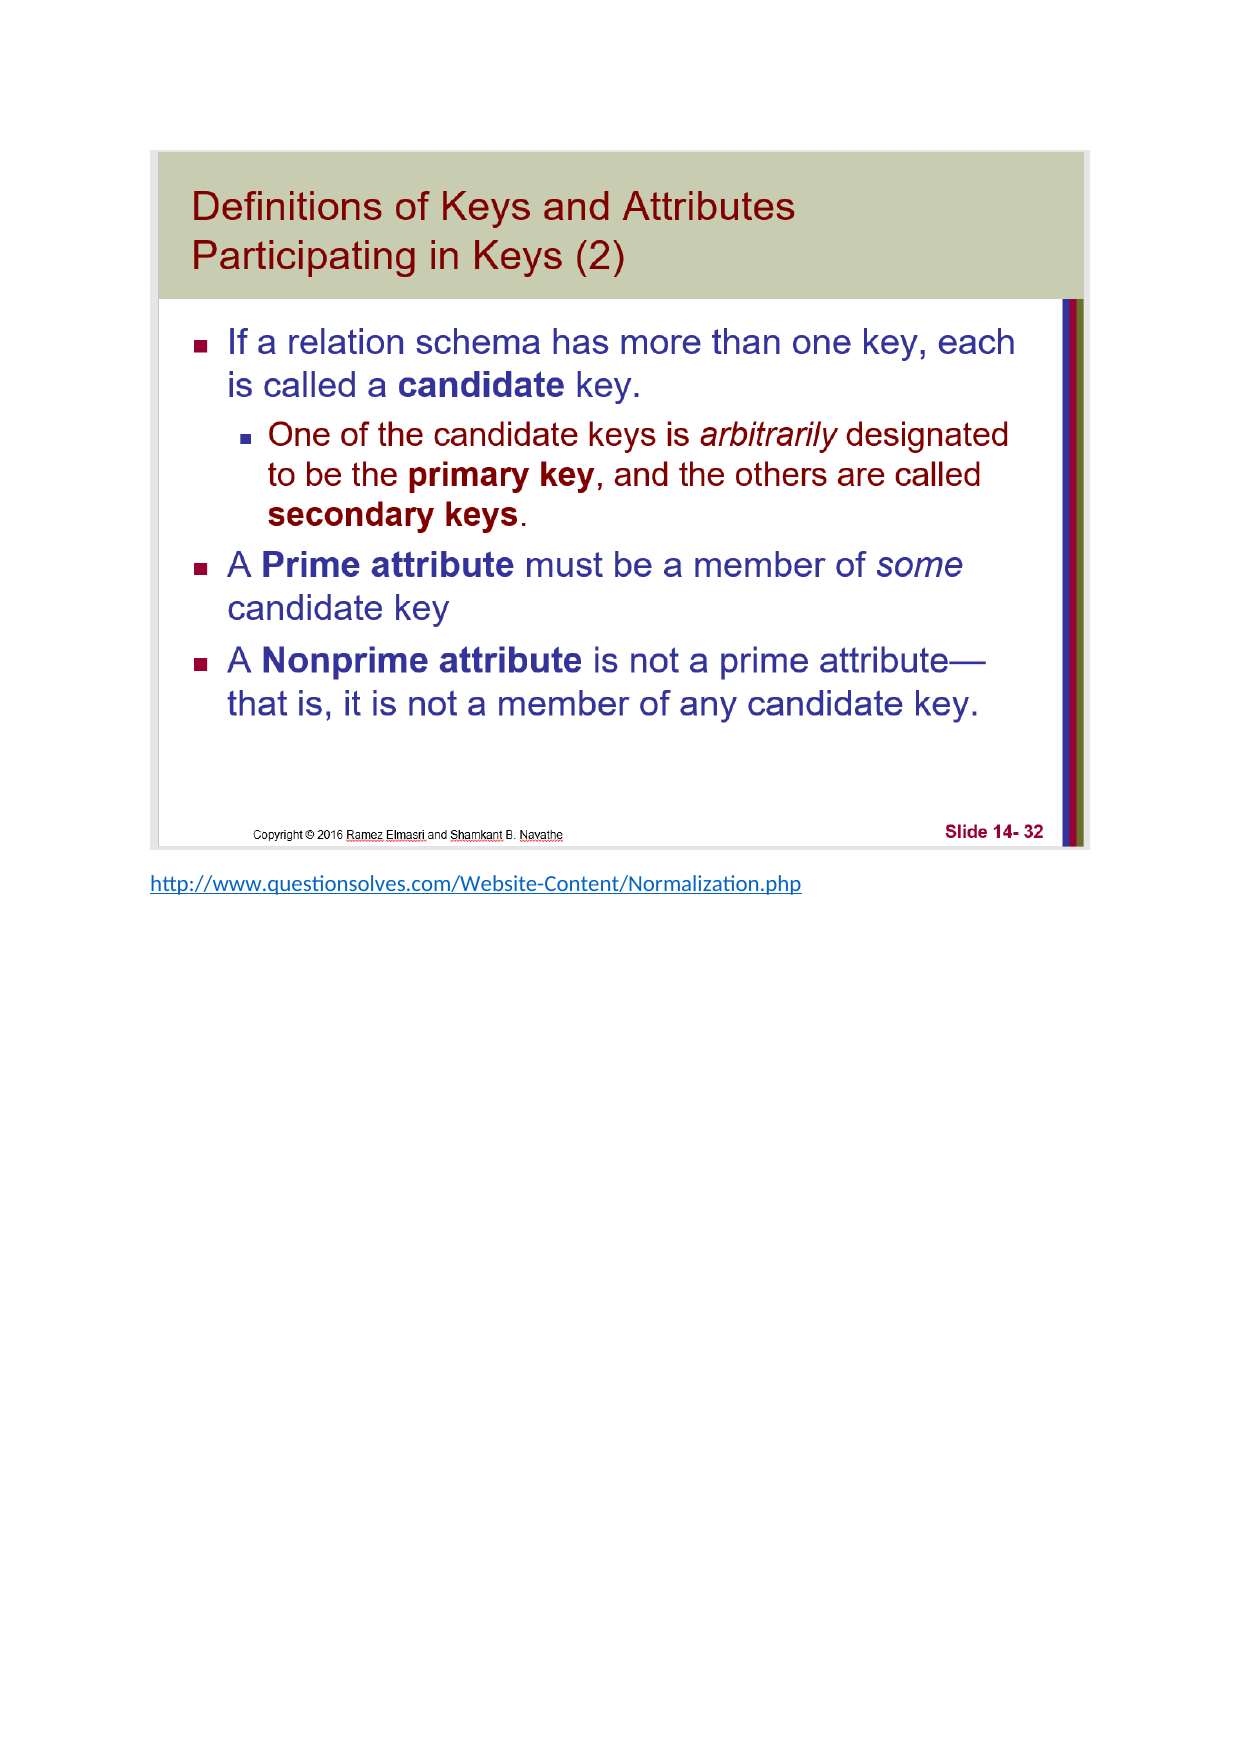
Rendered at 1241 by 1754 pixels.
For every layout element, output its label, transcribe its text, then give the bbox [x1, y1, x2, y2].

picture [150, 150, 1091, 850]
text http://www.questionsolves.com/Website-Content/Normalization.php [150, 869, 1090, 897]
